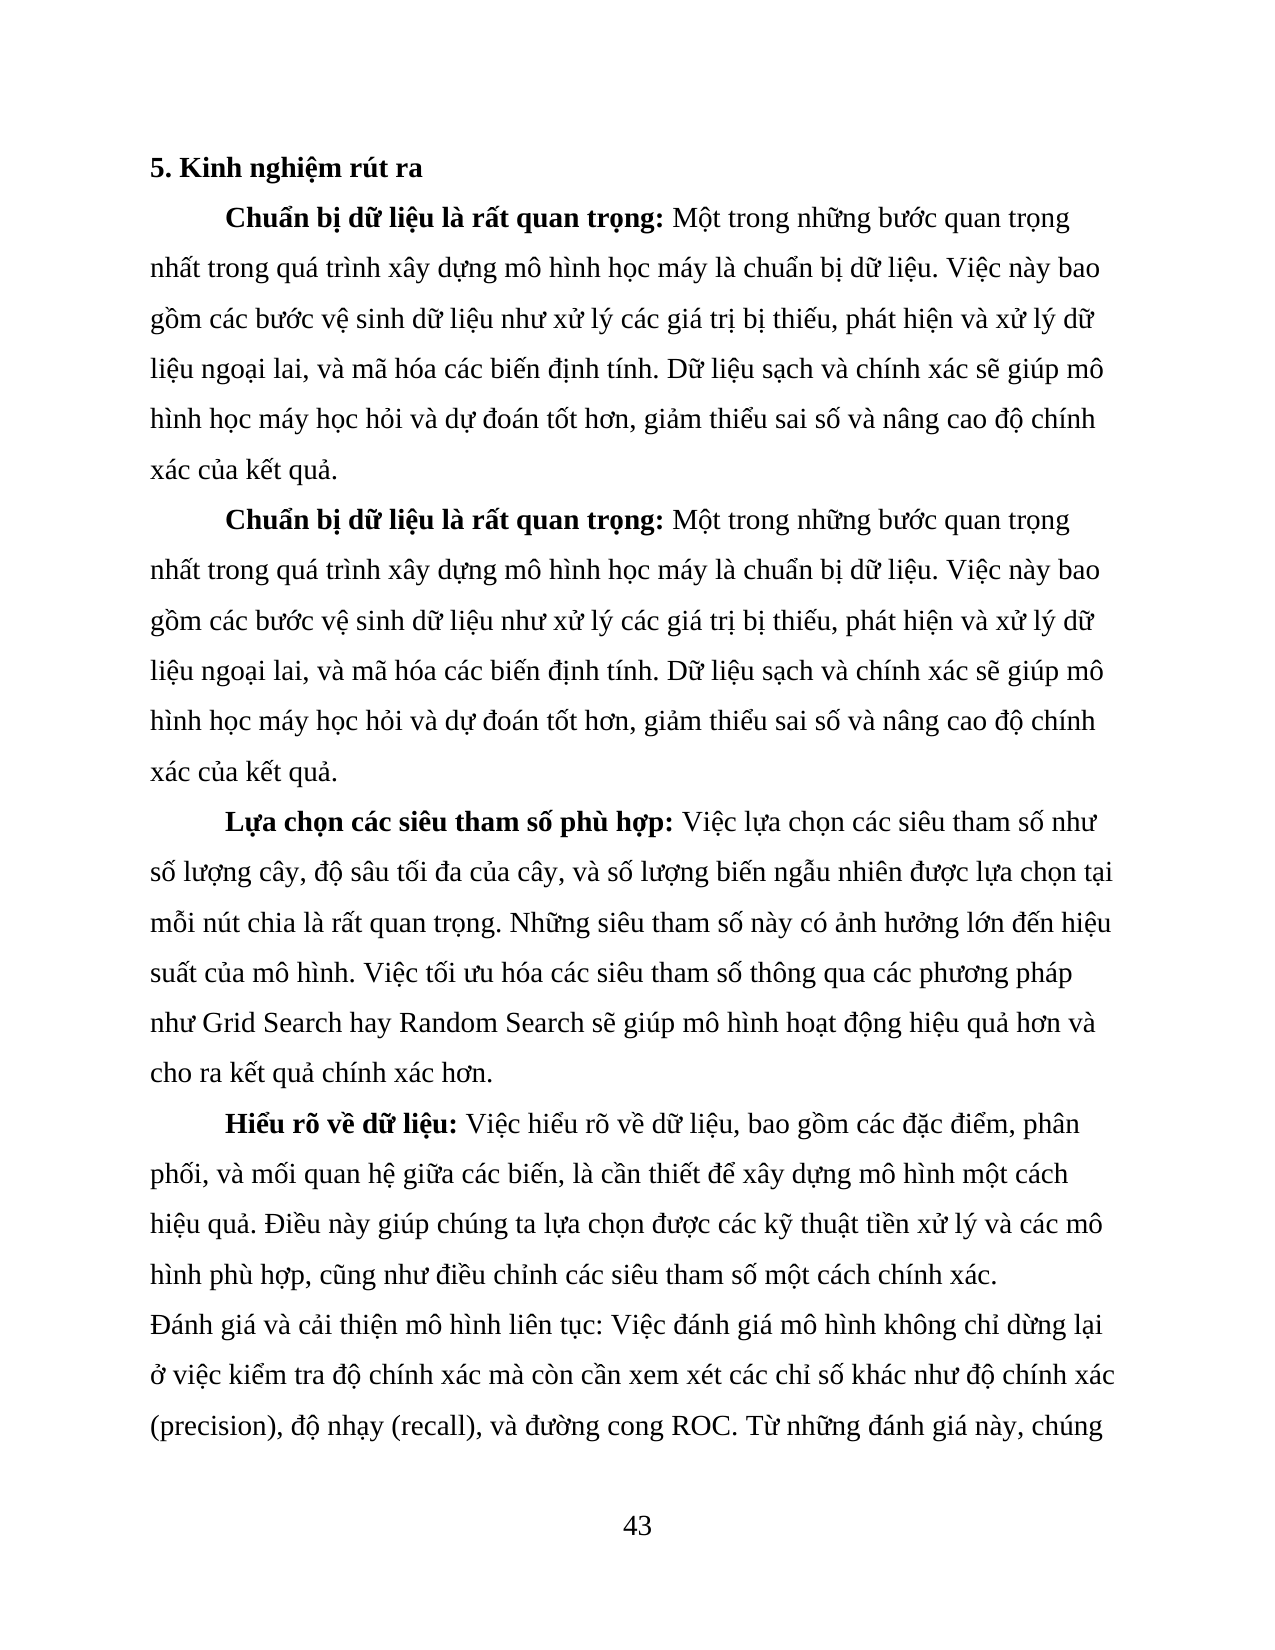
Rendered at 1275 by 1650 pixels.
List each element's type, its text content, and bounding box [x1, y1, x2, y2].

text Hiểu rõ về dữ liệu: Việc hiểu rõ về dữ liệu, bao gồm các đặc điểm, phân phối, và mối quan hệ giữa các biến, là cần thiết để xây dựng mô hình một cách hiệu quả. Điều này giúp chúng ta lựa chọn được các kỹ thuật tiền xử lý và các mô hình phù hợp, cũng như điều chỉnh các siêu tham số một cách chính xác. [150, 1106, 1125, 1290]
text Lựa chọn các siêu tham số phù hợp: Việc lựa chọn các siêu tham số như số lượng cây, độ sâu tối đa của cây, và số lượng biến ngẫu nhiên được lựa chọn tại mỗi nút chia là rất quan trọng. Những siêu tham số này có ảnh hưởng lớn đến hiệu suất của mô hình. Việc tối ưu hóa các siêu tham số thông qua các phương pháp như Grid Search hay Random Search sẽ giúp mô hình hoạt động hiệu quả hơn và cho ra kết quả chính xác hơn. [150, 804, 1125, 1089]
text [150, 1307, 1125, 1441]
text Chuẩn bị dữ liệu là rất quan trọng: Một trong những bước quan trọng nhất trong quá trình xây dựng mô hình học máy là chuẩn bị dữ liệu. Việc này bao gồm các bước vệ sinh dữ liệu như xử lý các giá trị bị thiếu, phát hiện và xử lý dữ liệu ngoại lai, và mã hóa các biến định tính. Dữ liệu sạch và chính xác sẽ giúp mô hình học máy học hỏi và dự đoán tốt hơn, giảm thiểu sai số và nâng cao độ chính xác của kết quả. [150, 502, 1125, 787]
text Chuẩn bị dữ liệu là rất quan trọng: Một trong những bước quan trọng nhất trong quá trình xây dựng mô hình học máy là chuẩn bị dữ liệu. Việc này bao gồm các bước vệ sinh dữ liệu như xử lý các giá trị bị thiếu, phát hiện và xử lý dữ liệu ngoại lai, và mã hóa các biến định tính. Dữ liệu sạch và chính xác sẽ giúp mô hình học máy học hỏi và dự đoán tốt hơn, giảm thiểu sai số và nâng cao độ chính xác của kết quả. [150, 200, 1125, 485]
subtitle Kinh nghiệm rút ra [150, 150, 1125, 183]
